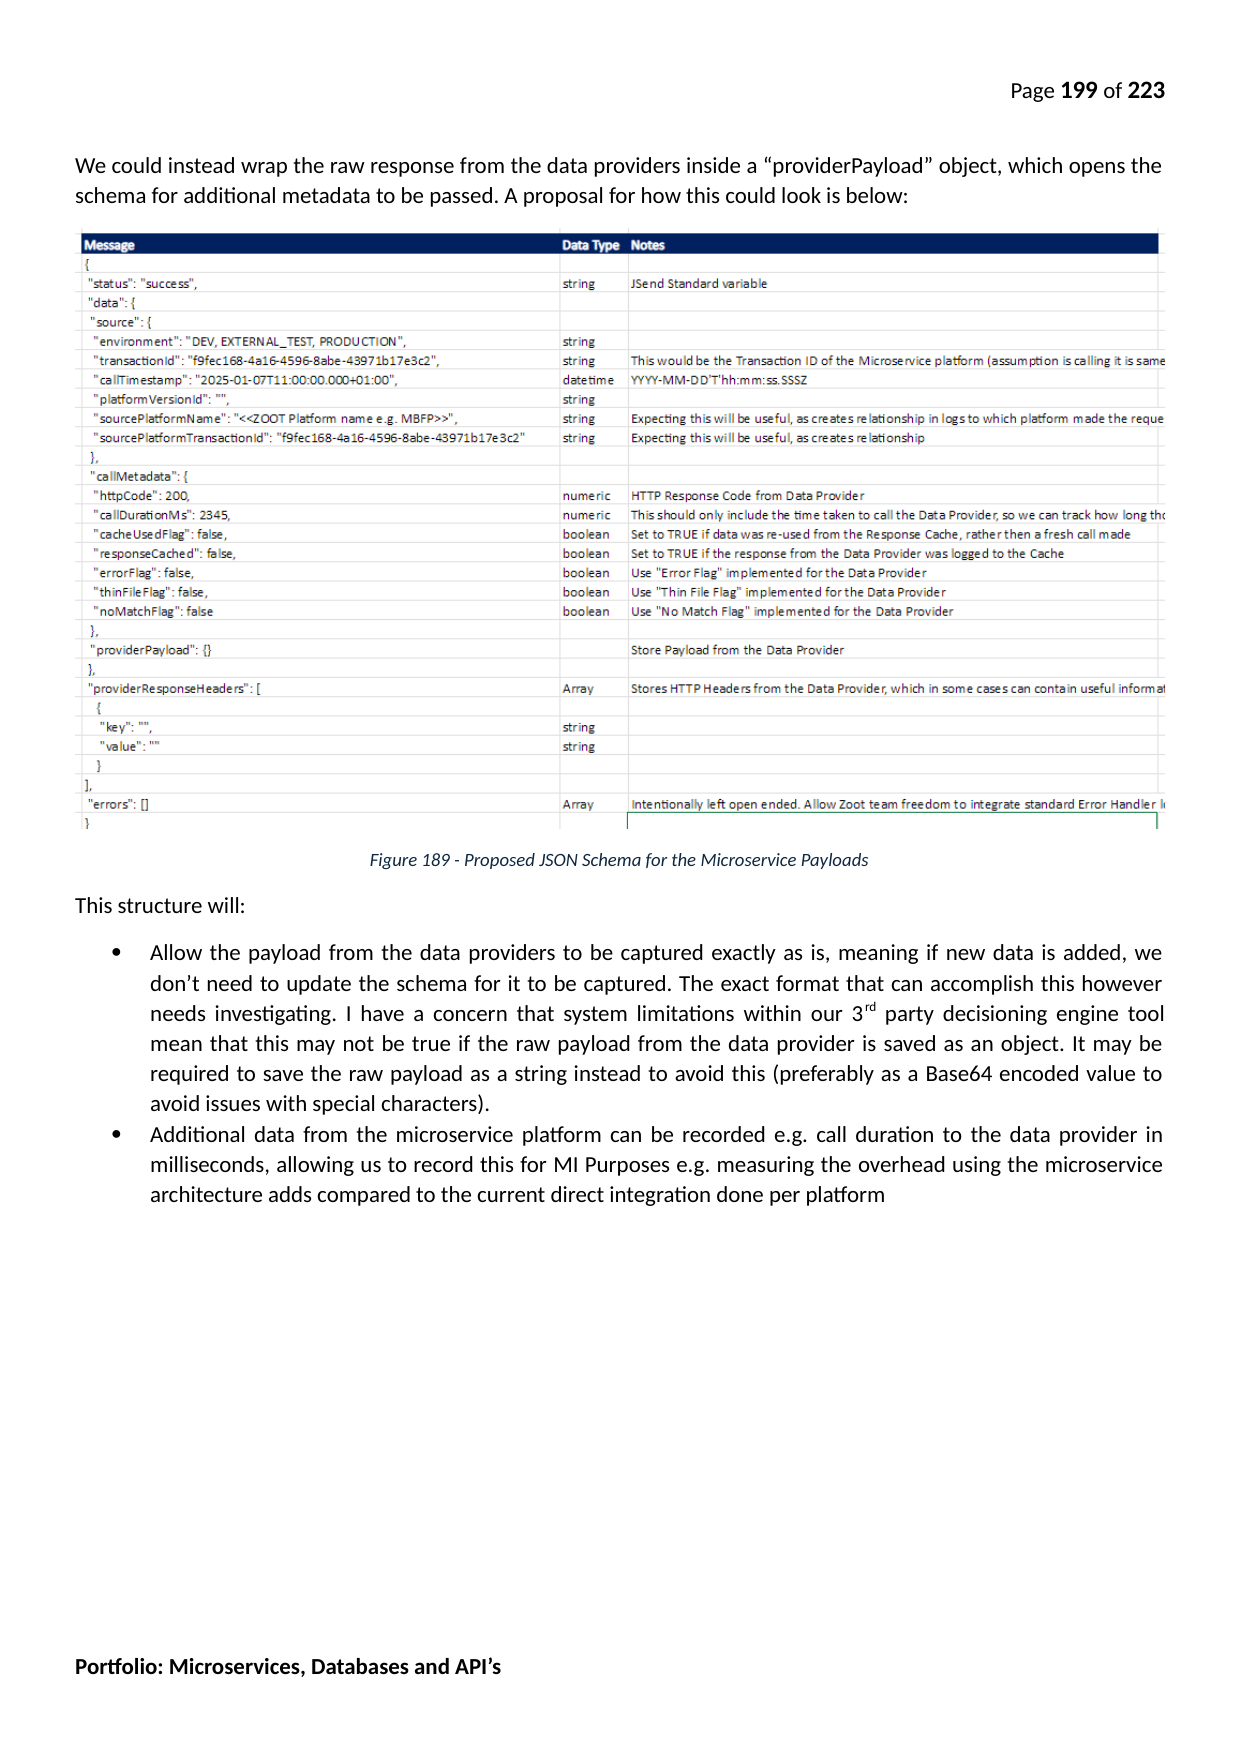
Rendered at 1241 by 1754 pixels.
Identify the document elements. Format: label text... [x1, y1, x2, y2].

text We could instead wrap the raw response from the data providers inside a “providerPayload” object, which opens the schema for additional metadata to be passed. A proposal for how this could look is below: [75, 151, 1165, 209]
list Additional data from the microservice platform can be recorded e.g. call duration to the data provider in milliseconds, allowing us to record this for MI Purposes e.g. measuring the overhead using the microservice architecture adds compared to the current direct integration done per platform [112, 1120, 1165, 1208]
picture [75, 228, 1166, 829]
text This structure will: [75, 892, 1165, 919]
text Figure 189 - Proposed JSON Schema for the Microservice Payloads [75, 848, 1165, 871]
list Allow the payload from the data providers to be captured exactly as is, meaning if new data is added, we don’t need to update the schema for it to be captured. The exact format that can accomplish this however needs investigating. I have a concern that system limitations within our 3rd party decisioning engine tool mean that this may not be true if the raw payload from the data provider is saved as an object. It may be required to save the raw payload as a string instead to avoid this (preferably as a Base64 encoded value to avoid issues with special characters). [112, 938, 1165, 1117]
